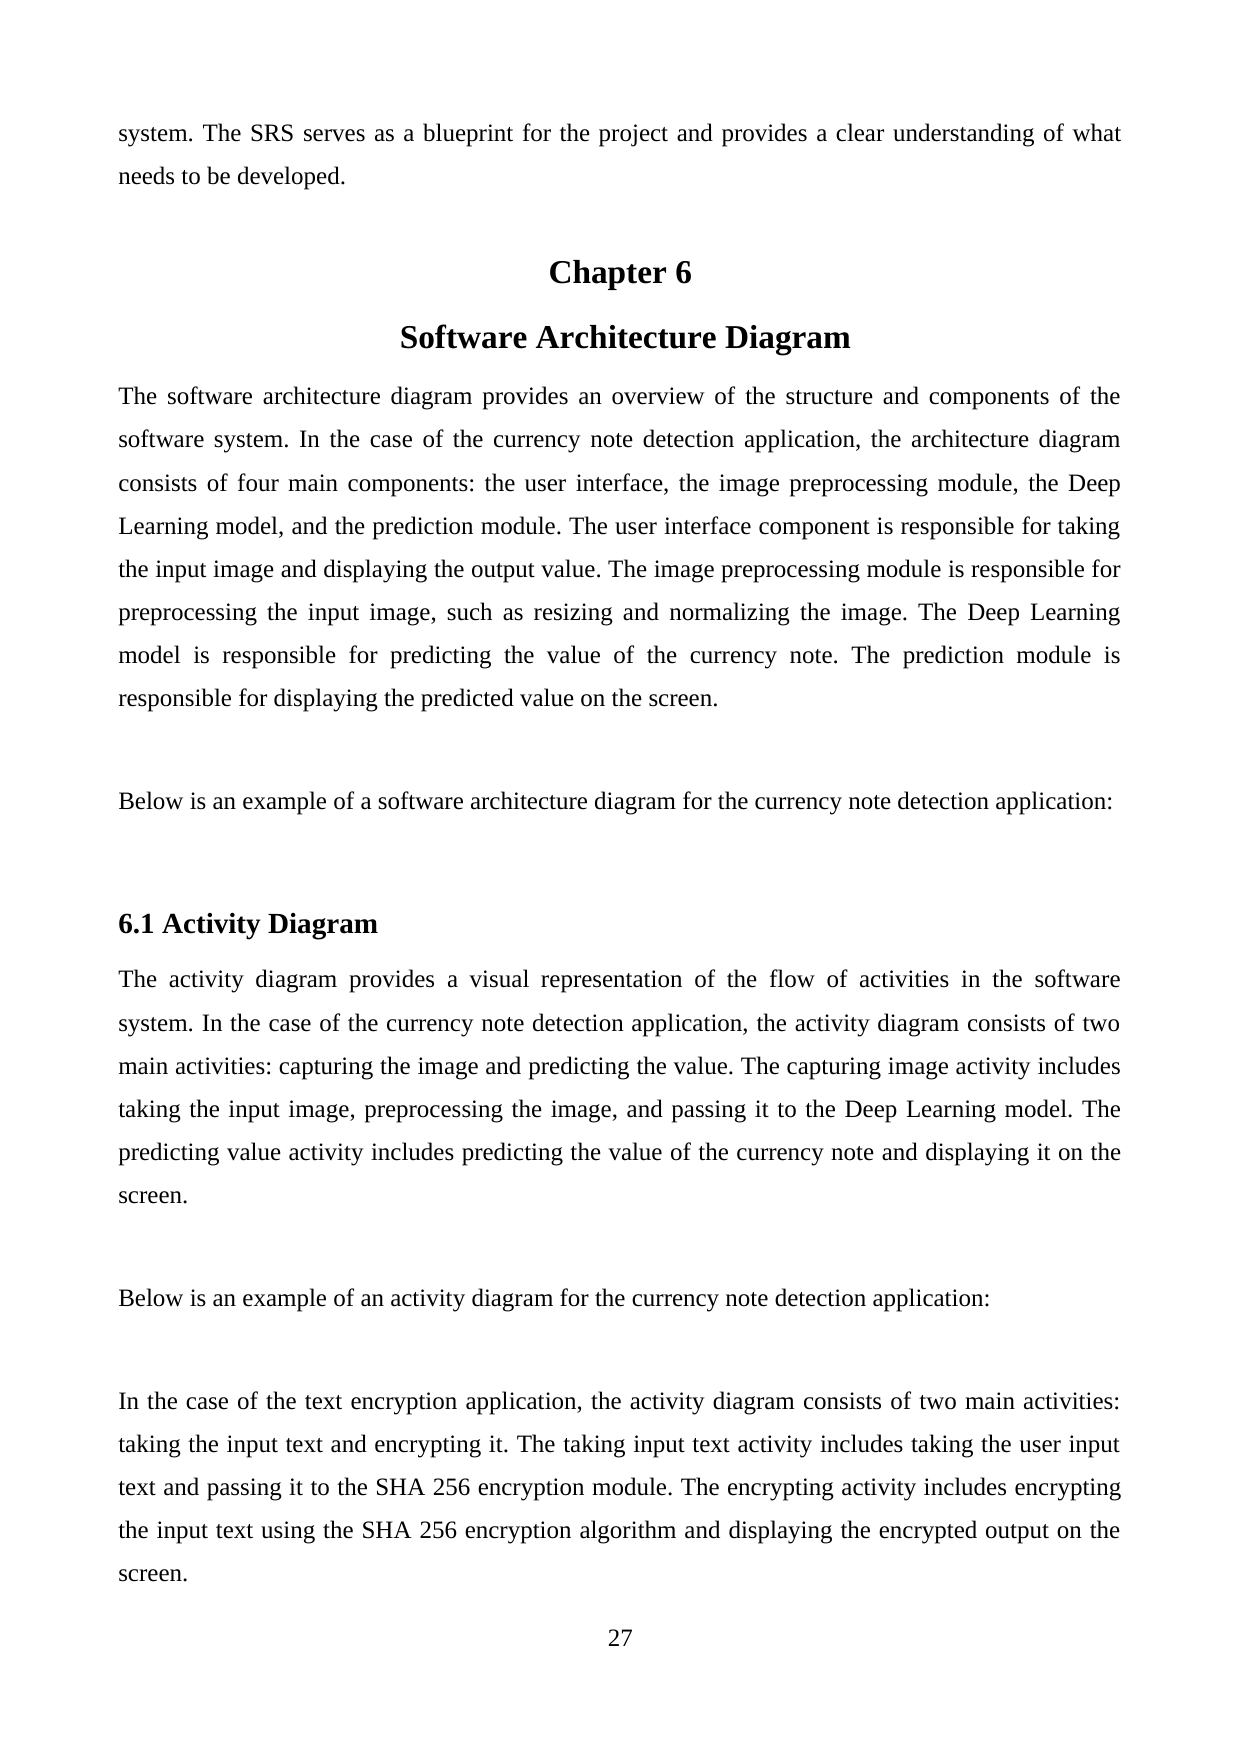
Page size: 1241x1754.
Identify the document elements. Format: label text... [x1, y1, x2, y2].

text Chapter 6 [118, 252, 1122, 290]
text Below is an example of an activity diagram for the currency note detection application: [118, 1283, 1122, 1312]
text The activity diagram provides a visual representation of the flow of activities in the software system. In the case of the currency note detection application, the activity diagram consists of two main activities: capturing the image and predicting the value. The capturing image activity includes taking the input image, preprocessing the image, and passing it to the Deep Learning model. The predicting value activity includes predicting the value of the currency note and displaying it on the screen. [118, 964, 1122, 1209]
text The software architecture diagram provides an overview of the structure and components of the software system. In the case of the currency note detection application, the architecture diagram consists of four main components: the user interface, the image preprocessing module, the Deep Learning model, and the prediction module. The user interface component is responsible for taking the input image and displaying the output value. The image preprocessing module is responsible for preprocessing the input image, such as resizing and normalizing the image. The Deep Learning model is responsible for predicting the value of the currency note. The prediction module is responsible for displaying the predicted value on the screen. [118, 381, 1122, 712]
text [118, 118, 1122, 190]
text In the case of the text encryption application, the activity diagram consists of two main activities: taking the input text and encrypting it. The taking input text activity includes taking the user input text and passing it to the SHA 256 encryption module. The encrypting activity includes encrypting the input text using the SHA 256 encryption algorithm and displaying the encrypted output on the screen. [118, 1386, 1122, 1587]
text Software Architecture Diagram [118, 309, 1122, 357]
text Below is an example of a software architecture diagram for the currency note detection application: [118, 786, 1122, 815]
subtitle 6.1 Activity Diagram [118, 906, 1122, 939]
